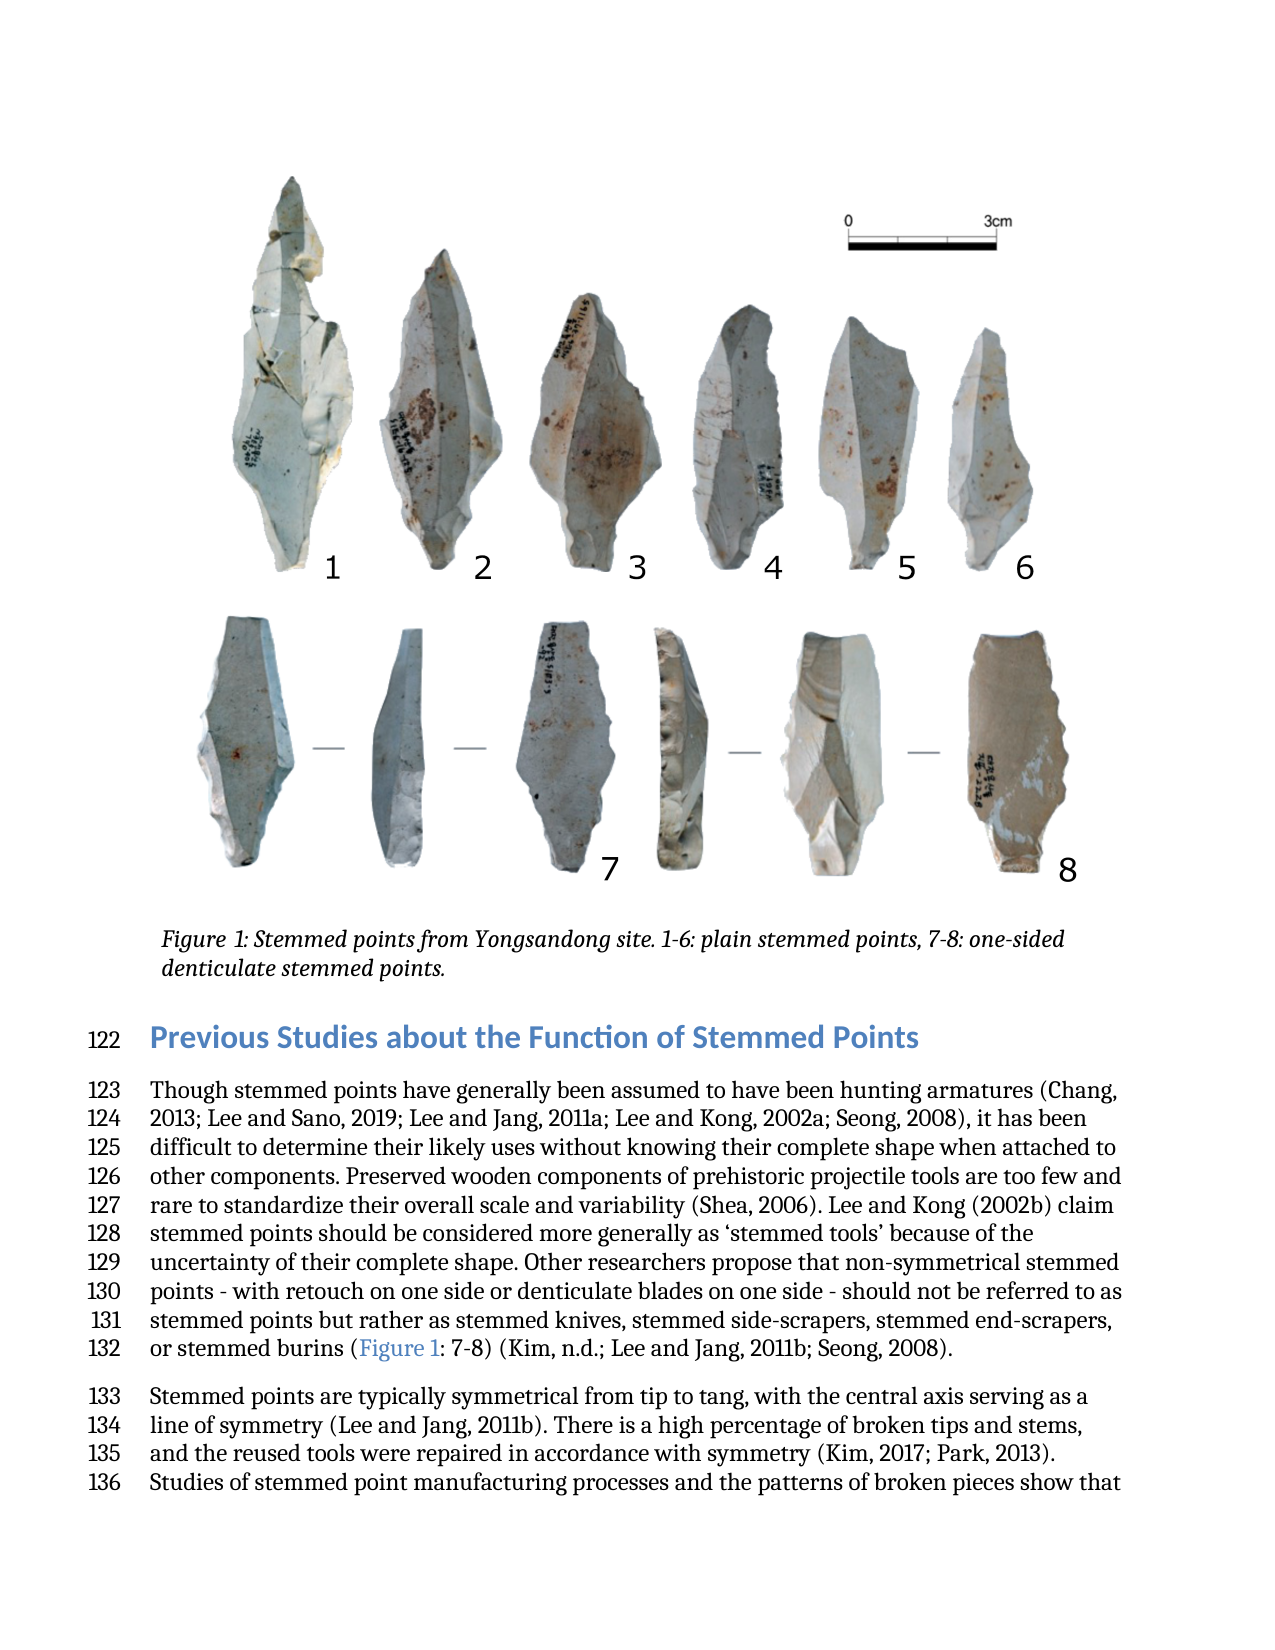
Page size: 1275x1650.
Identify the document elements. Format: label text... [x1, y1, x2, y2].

text Though stemmed points have generally been assumed to have been hunting armatures (Chang, 2013; Lee and Sano, 2019; Lee and Jang, 2011a; Lee and Kong, 2002a; Seong, 2008), it has been difficult to determine their likely uses without knowing their complete shape when attached to other components. Preserved wooden components of prehistoric projectile tools are too few and rare to standardize their overall scale and variability (Shea, 2006). Lee and Kong (2002b) claim stemmed points should be considered more generally as ‘stemmed tools’ because of the uncertainty of their complete shape. Other researchers propose that non-symmetrical stemmed points - with retouch on one side or denticulate blades on one side - should not be referred to as stemmed points but rather as stemmed knives, stemmed side-scrapers, stemmed end-scrapers, or stemmed burins (Figure 1: 7-8) (Kim, n.d.; Lee and Jang, 2011b; Seong, 2008). [150, 1076, 1125, 1363]
subtitle Previous Studies about the Function of Stemmed Points [150, 1016, 1125, 1057]
table_header Figure 1: Stemmed points from Yongsandong site. 1-6: plain stemmed points, 7-8: one-sided denticulate stemmed points. [150, 150, 1125, 995]
picture [182, 150, 1093, 905]
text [150, 1382, 1125, 1497]
